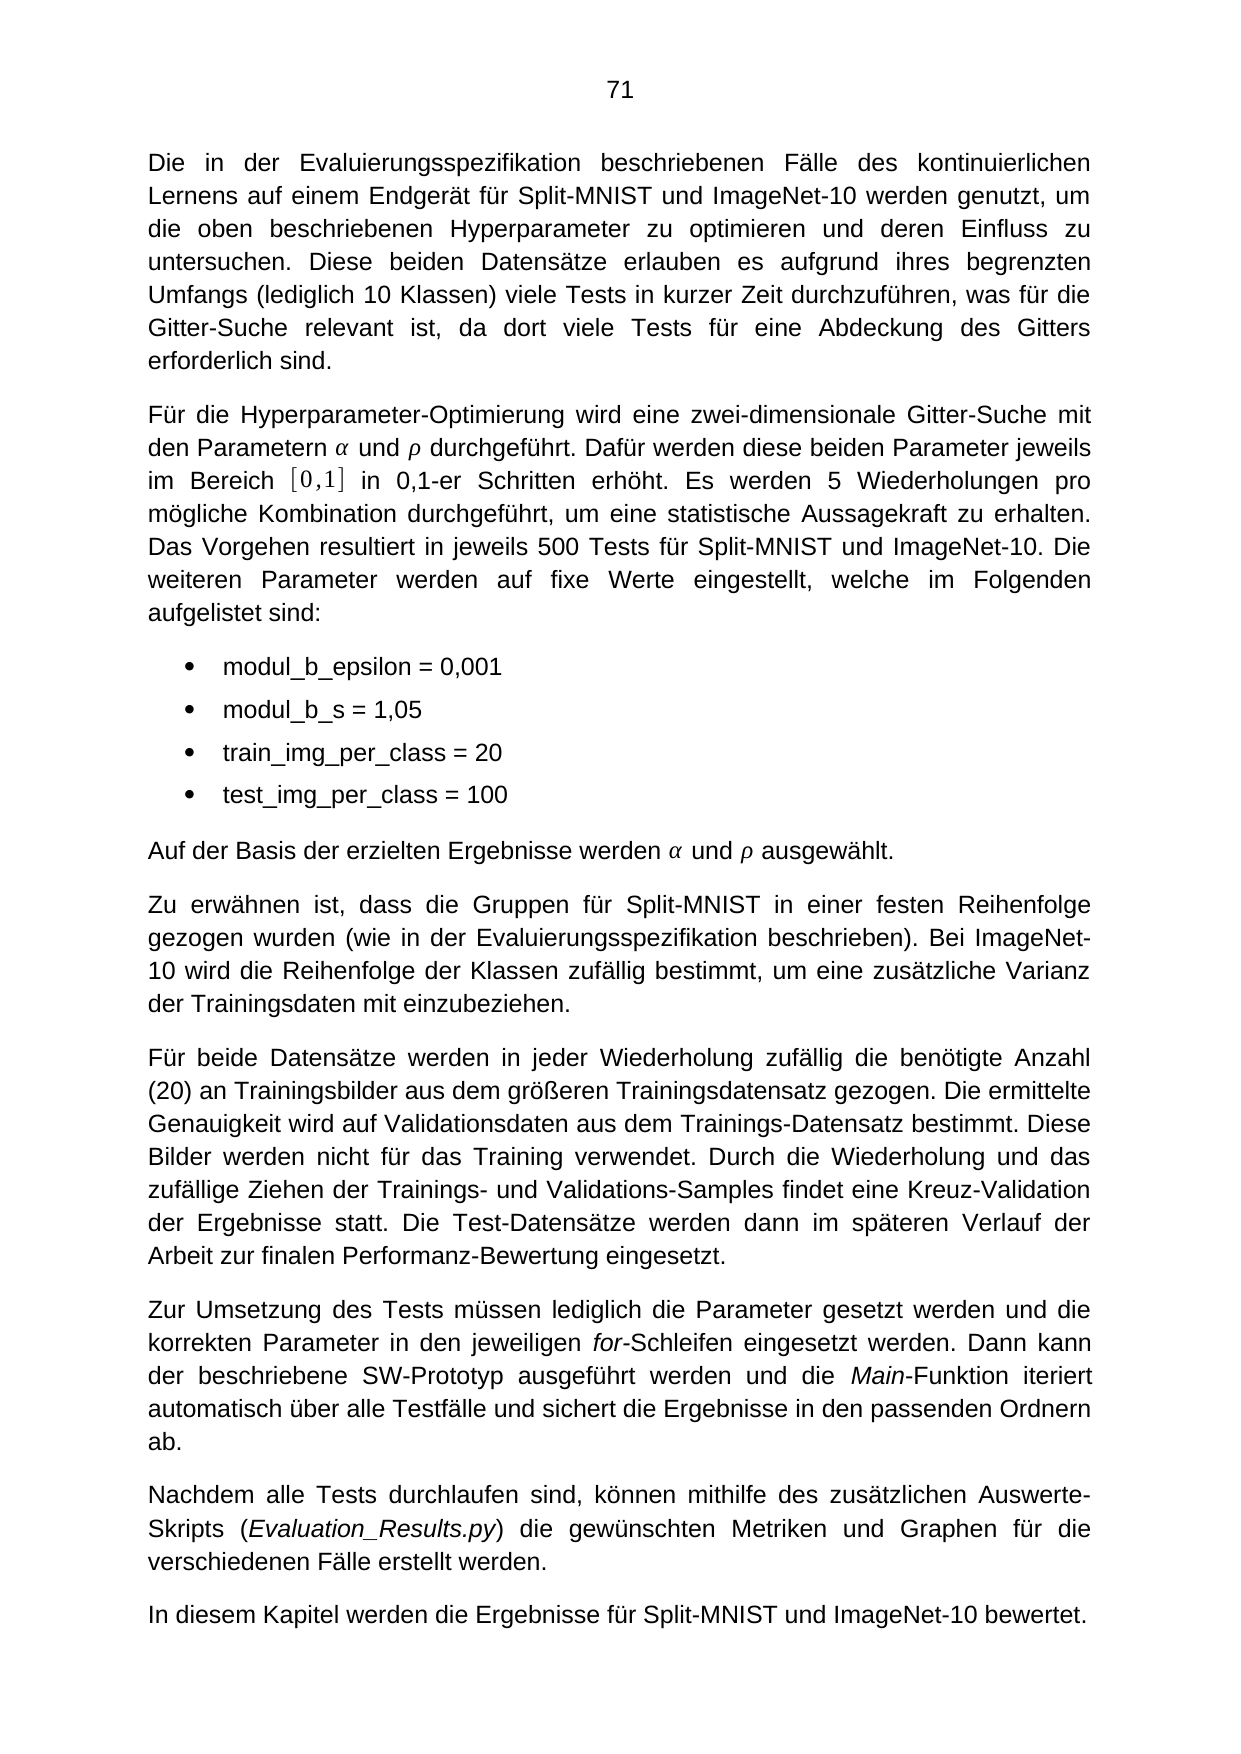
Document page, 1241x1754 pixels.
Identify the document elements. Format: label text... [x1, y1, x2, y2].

text Zur Umsetzung des Tests müssen lediglich die Parameter gesetzt werden und die korrekten Parameter in den jeweiligen for-Schleifen eingesetzt werden. Dann kann der beschriebene SW-Prototyp ausgeführt werden und die Main-Funktion iteriert automatisch über alle Testfälle und sichert die Ergebnisse in den passenden Ordnern ab. [148, 1294, 1092, 1455]
text test_img_per_class = 100 [185, 780, 1092, 809]
text Zu erwähnen ist, dass die Gruppen für Split-MNIST in einer festen Reihenfolge gezogen wurden (wie in der Evaluierungsspezifikation beschrieben). Bei ImageNet-10 wird die Reihenfolge der Klassen zufällig bestimmt, um eine zusätzliche Varianz der Trainingsdaten mit einzubeziehen. [148, 890, 1092, 1017]
text Auf der Basis der erzielten Ergebnisse werden und ausgewählt. [148, 836, 1092, 864]
text Für beide Datensätze werden in jeder Wiederholung zufällig die benötigte Anzahl (20) an Trainingsbilder aus dem größeren Trainingsdatensatz gezogen. Die ermittelte Genauigkeit wird auf Validationsdaten aus dem Trainings-Datensatz bestimmt. Diese Bilder werden nicht für das Training verwendet. Durch die Wiederholung und das zufällige Ziehen der Trainings- und Validations-Samples findet eine Kreuz-Validation der Ergebnisse statt. Die Test-Datensätze werden dann im späteren Verlauf der Arbeit zur finalen Performanz-Bewertung eingesetzt. [148, 1043, 1092, 1269]
text modul_b_epsilon = 0,001 [185, 652, 1092, 681]
text train_img_per_class = 20 [185, 737, 1092, 766]
text modul_b_s = 1,05 [185, 694, 1092, 723]
text In diesem Kapitel werden die Ergebnisse für Split-MNIST und ImageNet-10 bewertet. [148, 1600, 1092, 1629]
text Die in der Evaluierungsspezifikation beschriebenen Fälle des kontinuierlichen Lernens auf einem Endgerät für Split-MNIST und ImageNet-10 werden genutzt, um die oben beschriebenen Hyperparameter zu optimieren und deren Einfluss zu untersuchen. Diese beiden Datensätze erlauben es aufgrund ihres begrenzten Umfangs (lediglich 10 Klassen) viele Tests in kurzer Zeit durchzuführen, was für die Gitter-Suche relevant ist, da dort viele Tests für eine Abdeckung des Gitters erforderlich sind. [148, 148, 1092, 374]
text Für die Hyperparameter-Optimierung wird eine zwei-dimensionale Gitter-Suche mit den Parametern und durchgeführt. Dafür werden diese beiden Parameter jeweils im Bereich in 0,1-er Schritten erhöht. Es werden 5 Wiederholungen pro mögliche Kombination durchgeführt, um eine statistische Aussagekraft zu erhalten. Das Vorgehen resultiert in jeweils 500 Tests für Split-MNIST und ImageNet-10. Die weiteren Parameter werden auf fixe Werte eingestellt, welche im Folgenden aufgelistet sind: [148, 400, 1092, 627]
text Nachdem alle Tests durchlaufen sind, können mithilfe des zusätzlichen Auswerte-Skripts (Evaluation_Results.py) die gewünschten Metriken und Graphen für die verschiedenen Fälle erstellt werden. [148, 1481, 1092, 1575]
